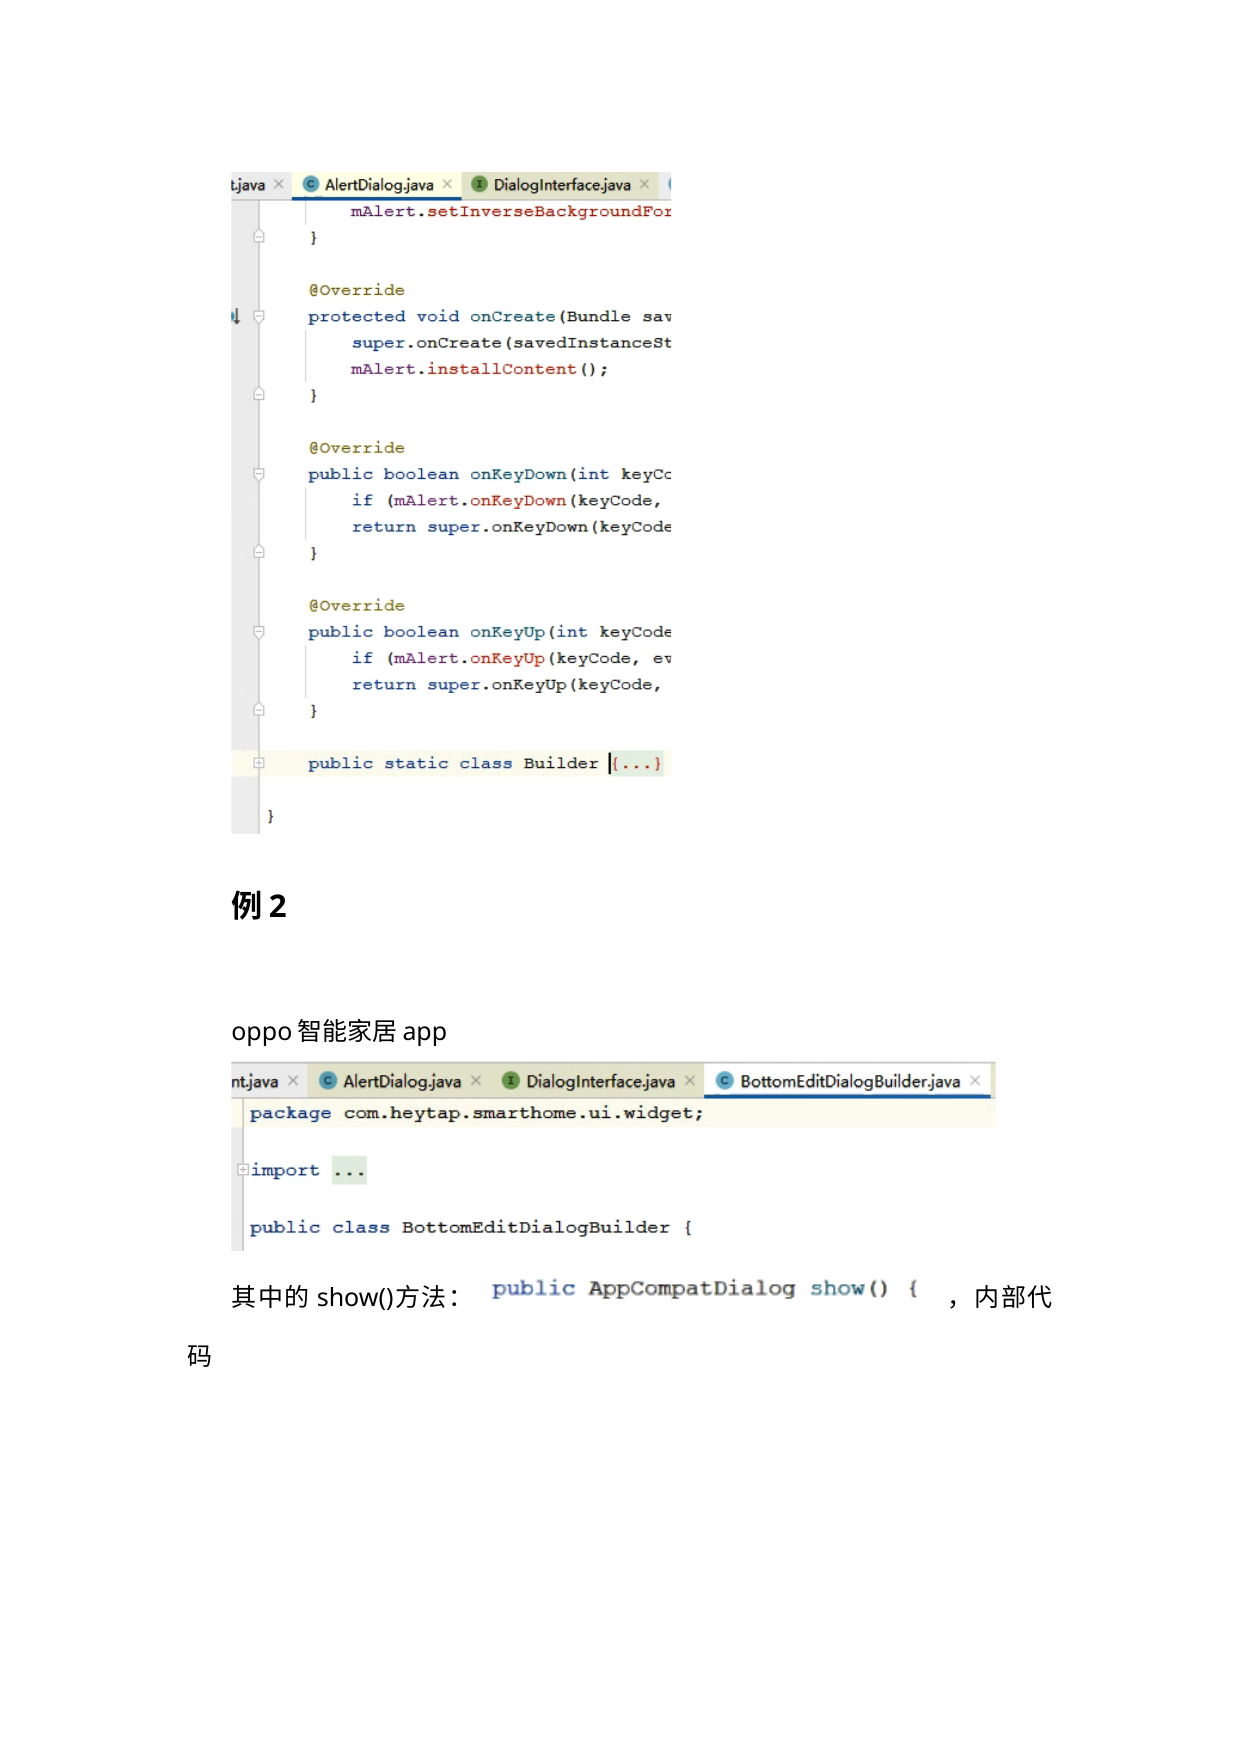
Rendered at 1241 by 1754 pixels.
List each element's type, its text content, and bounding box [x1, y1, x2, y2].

picture [475, 1264, 948, 1307]
subtitle 例2 [187, 872, 1053, 937]
picture [231, 1061, 996, 1251]
picture [231, 172, 672, 834]
text 其中的show()方法：，内部代码 [187, 1257, 1053, 1387]
text oppo智能家居app [187, 997, 1053, 1062]
